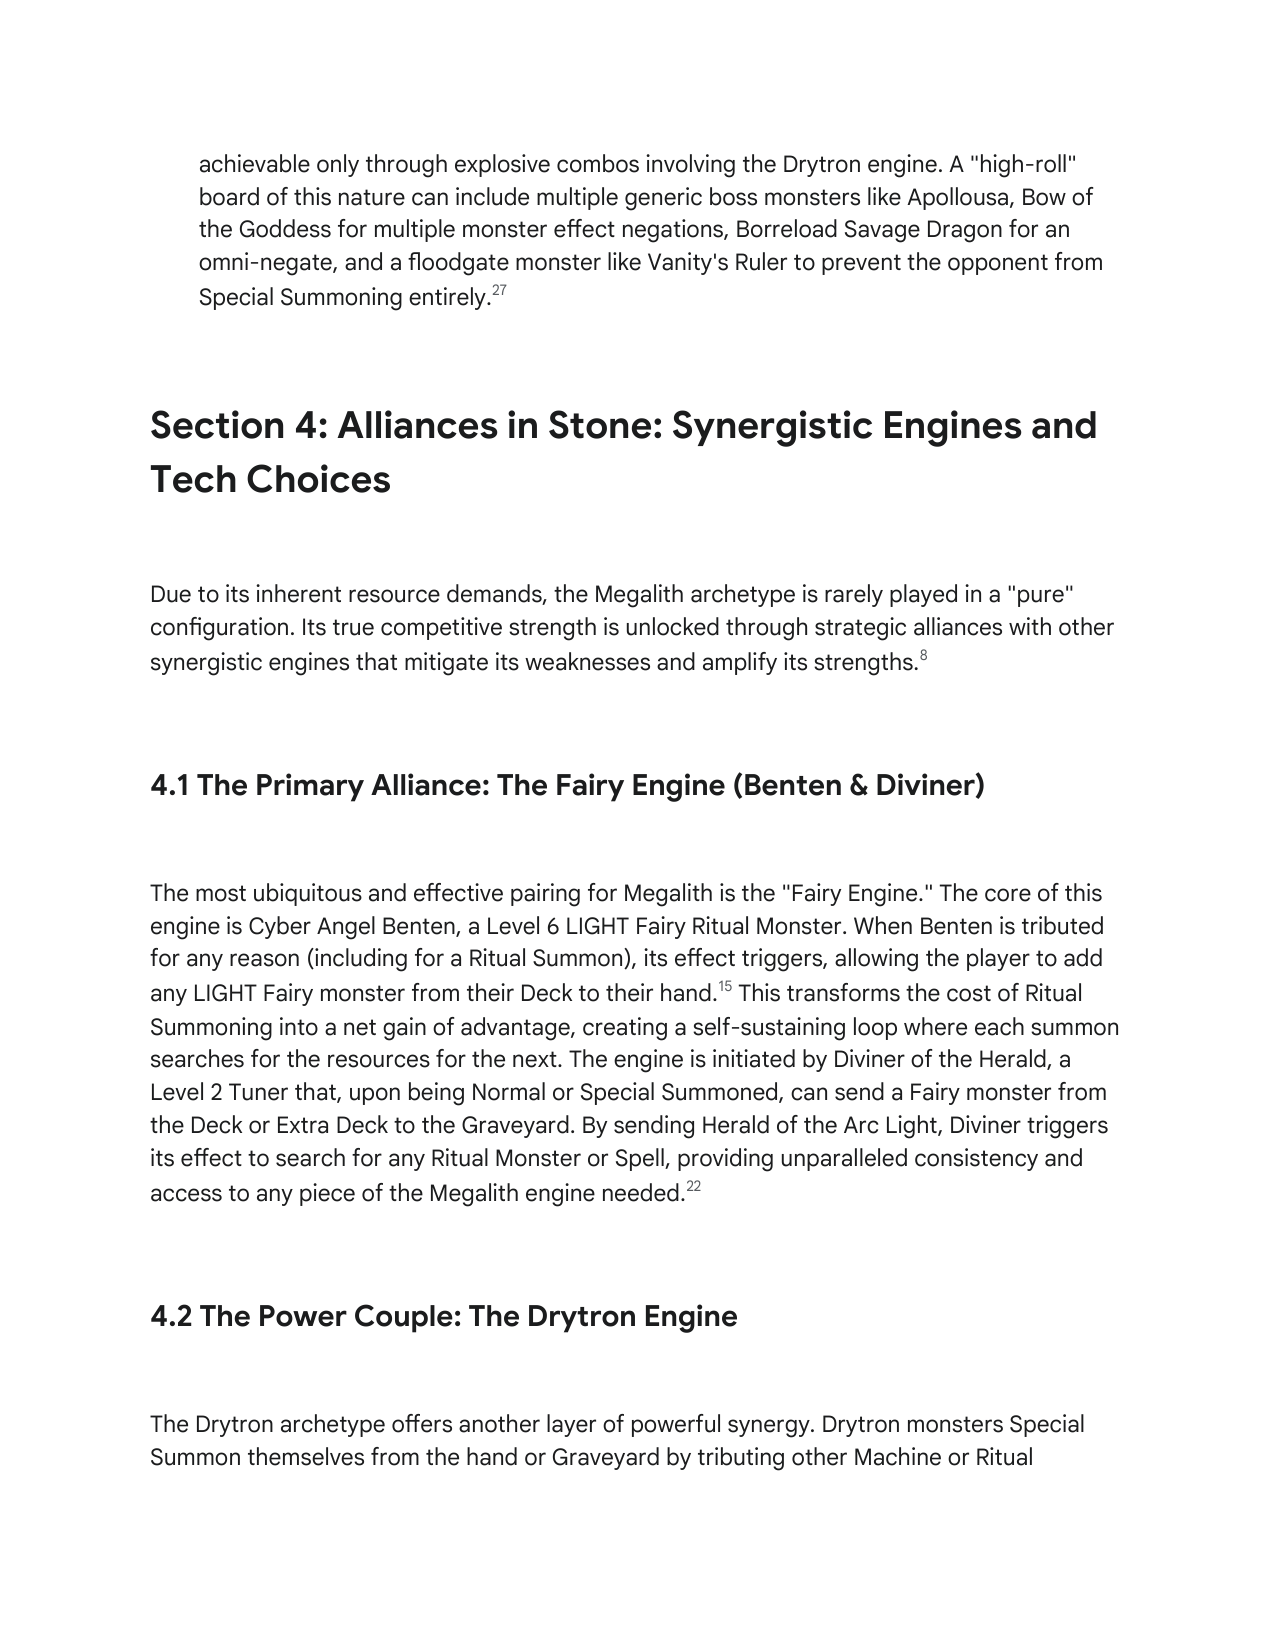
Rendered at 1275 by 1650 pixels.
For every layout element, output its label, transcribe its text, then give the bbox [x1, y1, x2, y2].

subtitle 4.2 The Power Couple: The Drytron Engine [150, 1298, 1125, 1335]
subtitle 4.1 The Primary Alliance: The Fairy Engine (Benten & Diviner) [150, 767, 1125, 804]
text The most ubiquitous and effective pairing for Megalith is the "Fairy Engine." The core of this engine is Cyber Angel Benten, a Level 6 LIGHT Fairy Ritual Monster. When Benten is tributed for any reason (including for a Ritual Summon), its effect triggers, allowing the player to add any LIGHT Fairy monster from their Deck to their hand.15 This transforms the cost of Ritual Summoning into a net gain of advantage, creating a self-sustaining loop where each summon searches for the resources for the next. The engine is initiated by Diviner of the Herald, a Level 2 Tuner that, upon being Normal or Special Summoned, can send a Fairy monster from the Deck or Extra Deck to the Graveyard. By sending Herald of the Arc Light, Diviner triggers its effect to search for any Ritual Monster or Spell, providing unparalleled consistency and access to any piece of the Megalith engine needed.22 [150, 879, 1125, 1208]
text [150, 1410, 1125, 1472]
subtitle Section 4: Alliances in Stone: Synergistic Engines and Tech Choices [150, 403, 1125, 503]
text Due to its inherent resource demands, the Megalith archetype is rarely played in a "pure" configuration. Its true competitive strength is unlocked through strategic alliances with other synergistic engines that mitigate its weaknesses and amplify its strengths.8 [150, 580, 1125, 677]
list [161, 150, 1125, 313]
